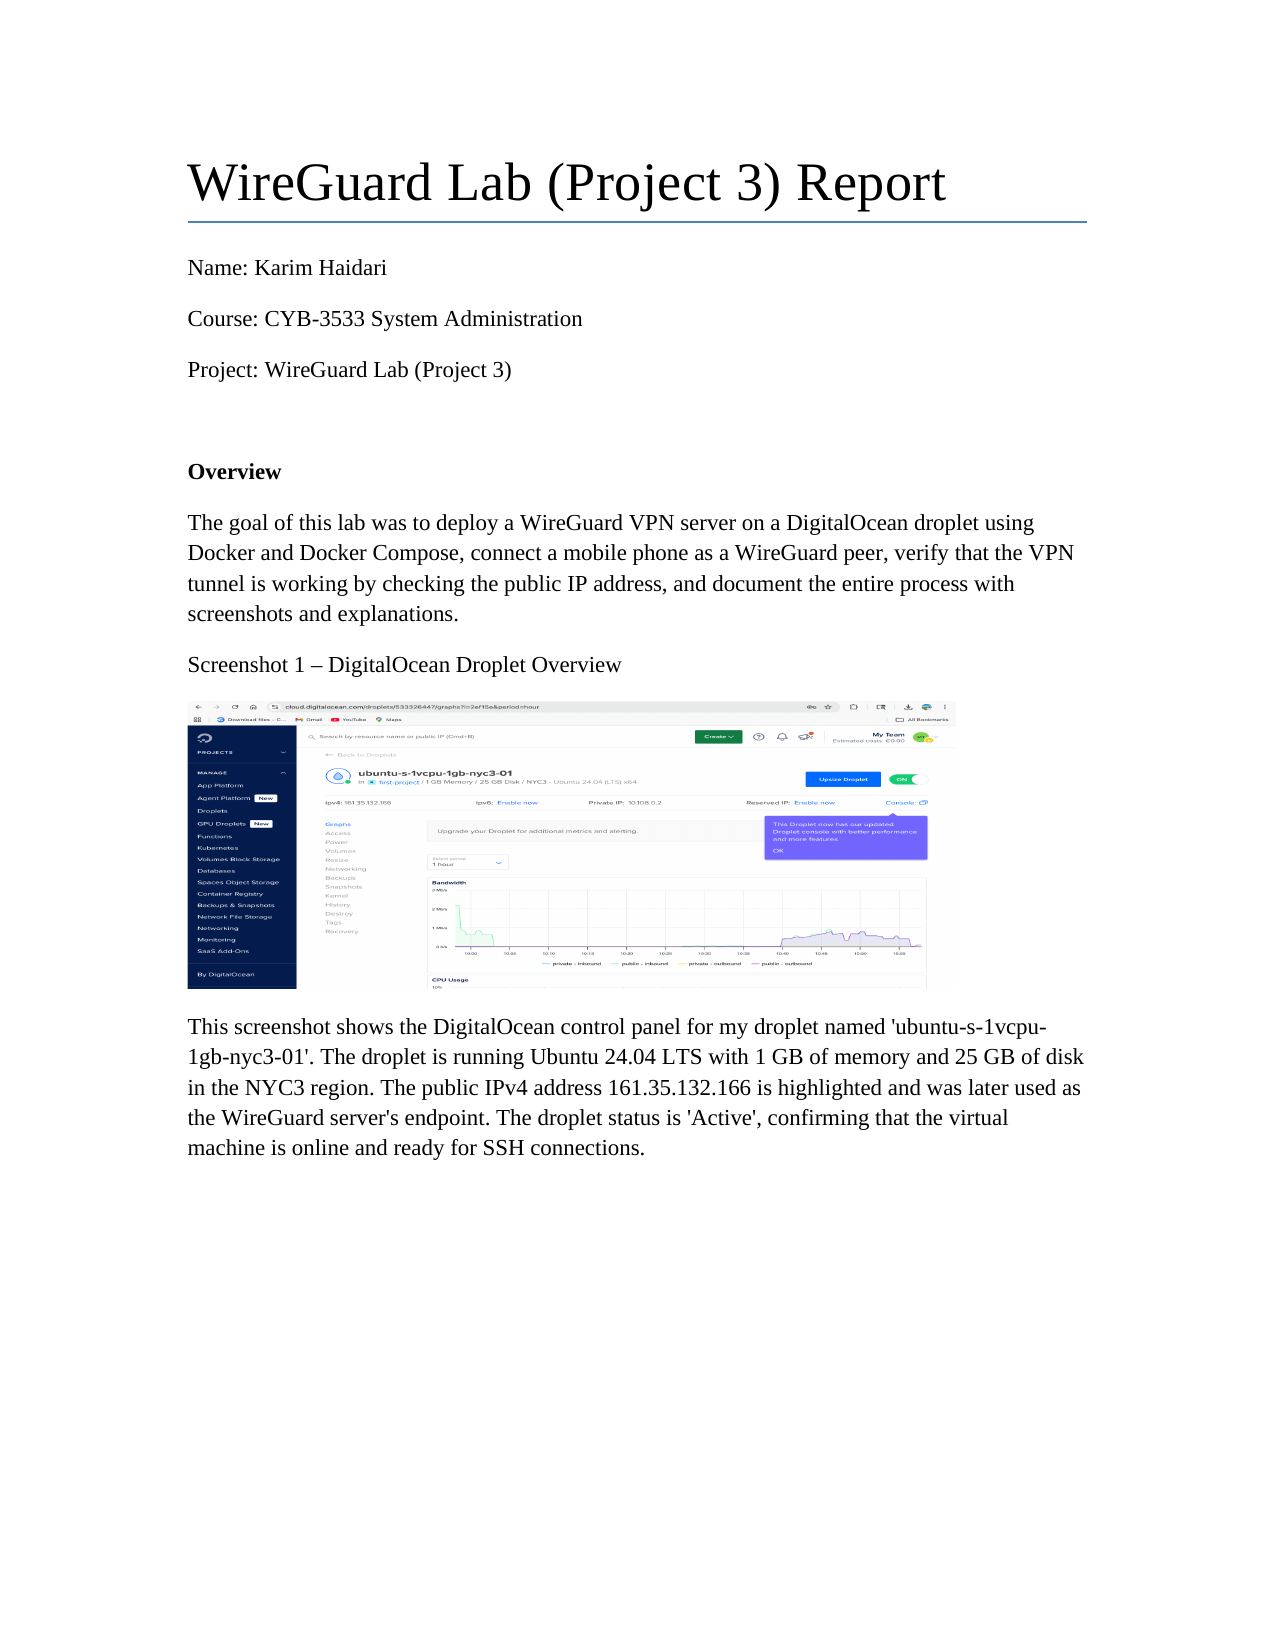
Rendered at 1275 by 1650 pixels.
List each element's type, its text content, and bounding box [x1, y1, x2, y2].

title WireGuard Lab (Project 3) Report [187, 150, 1087, 223]
text Course: CYB-3533 System Administration [187, 305, 1087, 331]
text The goal of this lab was to deploy a WireGuard VPN server on a DigitalOcean droplet using Docker and Docker Compose, connect a mobile phone as a WireGuard peer, verify that the VPN tunnel is working by checking the public IP address, and document the entire process with screenshots and explanations. [187, 509, 1087, 626]
text Name: Karim Haidari [187, 254, 1087, 280]
picture [187, 701, 956, 989]
text Overview [187, 458, 1087, 484]
text Project: WireGuard Lab (Project 3) [187, 356, 1087, 382]
text This screenshot shows the DigitalOcean control panel for my droplet named 'ubuntu-s-1vcpu-1gb-nyc3-01'. The droplet is running Ubuntu 24.04 LTS with 1 GB of memory and 25 GB of disk in the NYC3 region. The public IPv4 address 161.35.132.166 is highlighted and was later used as the WireGuard server's endpoint. The droplet status is 'Active', confirming that the virtual machine is online and ready for SSH connections. [187, 1013, 1087, 1160]
text Screenshot 1 – DigitalOcean Droplet Overview [187, 651, 1087, 677]
